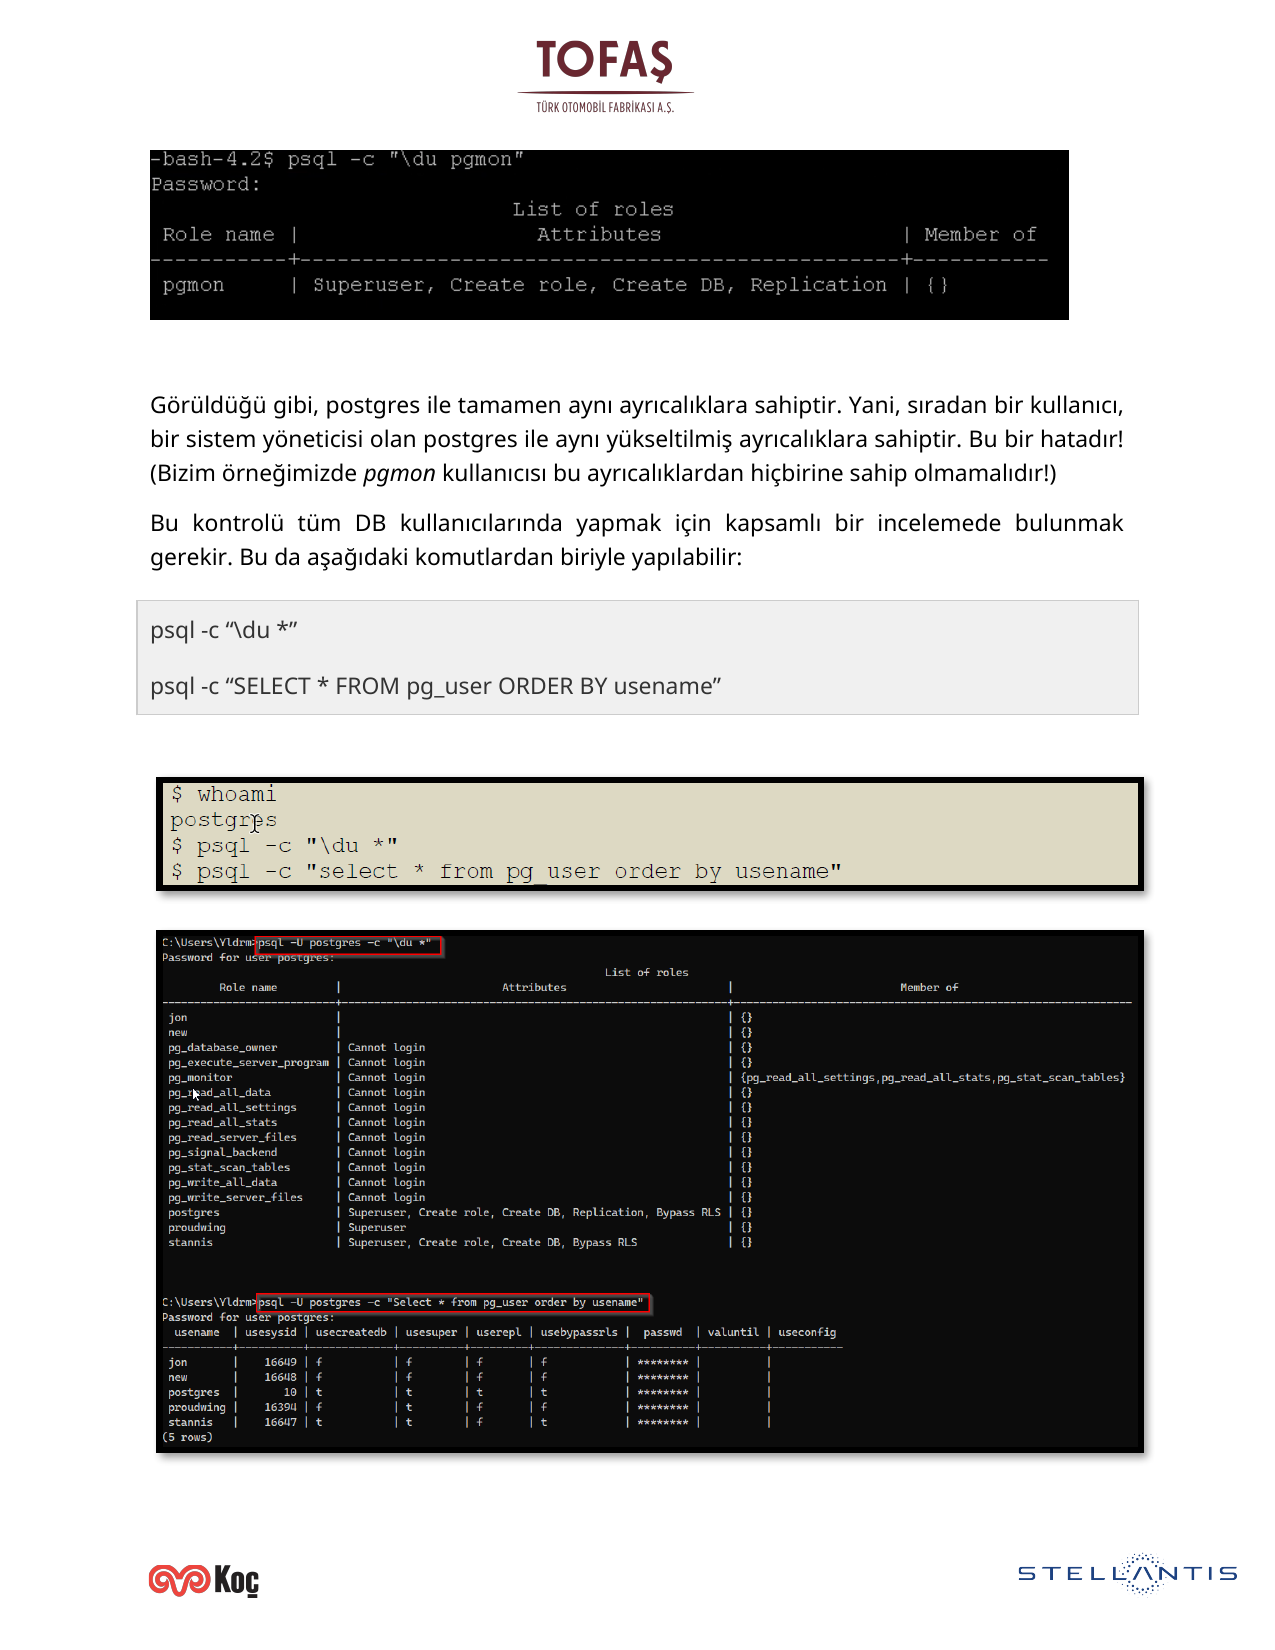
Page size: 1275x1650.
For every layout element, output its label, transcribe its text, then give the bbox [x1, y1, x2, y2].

text Görüldüğü gibi, postgres ile tamamen aynı ayrıcalıklara sahiptir. Yani, sıradan bir kullanıcı, bir sistem yöneticisi olan postgres ile aynı yükseltilmiş ayrıcalıklara sahiptir. Bu bir hatadır! (Bizim örneğimizde pgmon kullanıcısı bu ayrıcalıklardan hiçbirine sahip olmamalıdır!) [150, 389, 1125, 488]
picture [163, 936, 1138, 1447]
picture [1018, 1551, 1237, 1598]
picture [511, 35, 698, 119]
picture [150, 150, 1069, 320]
text psql -c “SELECT * FROM pg_user ORDER BY usename” [138, 656, 1138, 714]
text psql -c “\du *” [138, 601, 1138, 645]
picture [148, 1565, 259, 1598]
picture [163, 783, 1138, 885]
text Bu kontrolü tüm DB kullanıcılarında yapmak için kapsamlı bir incelemede bulunmak gerekir. Bu da aşağıdaki komutlardan biriyle yapılabilir: [150, 507, 1125, 572]
